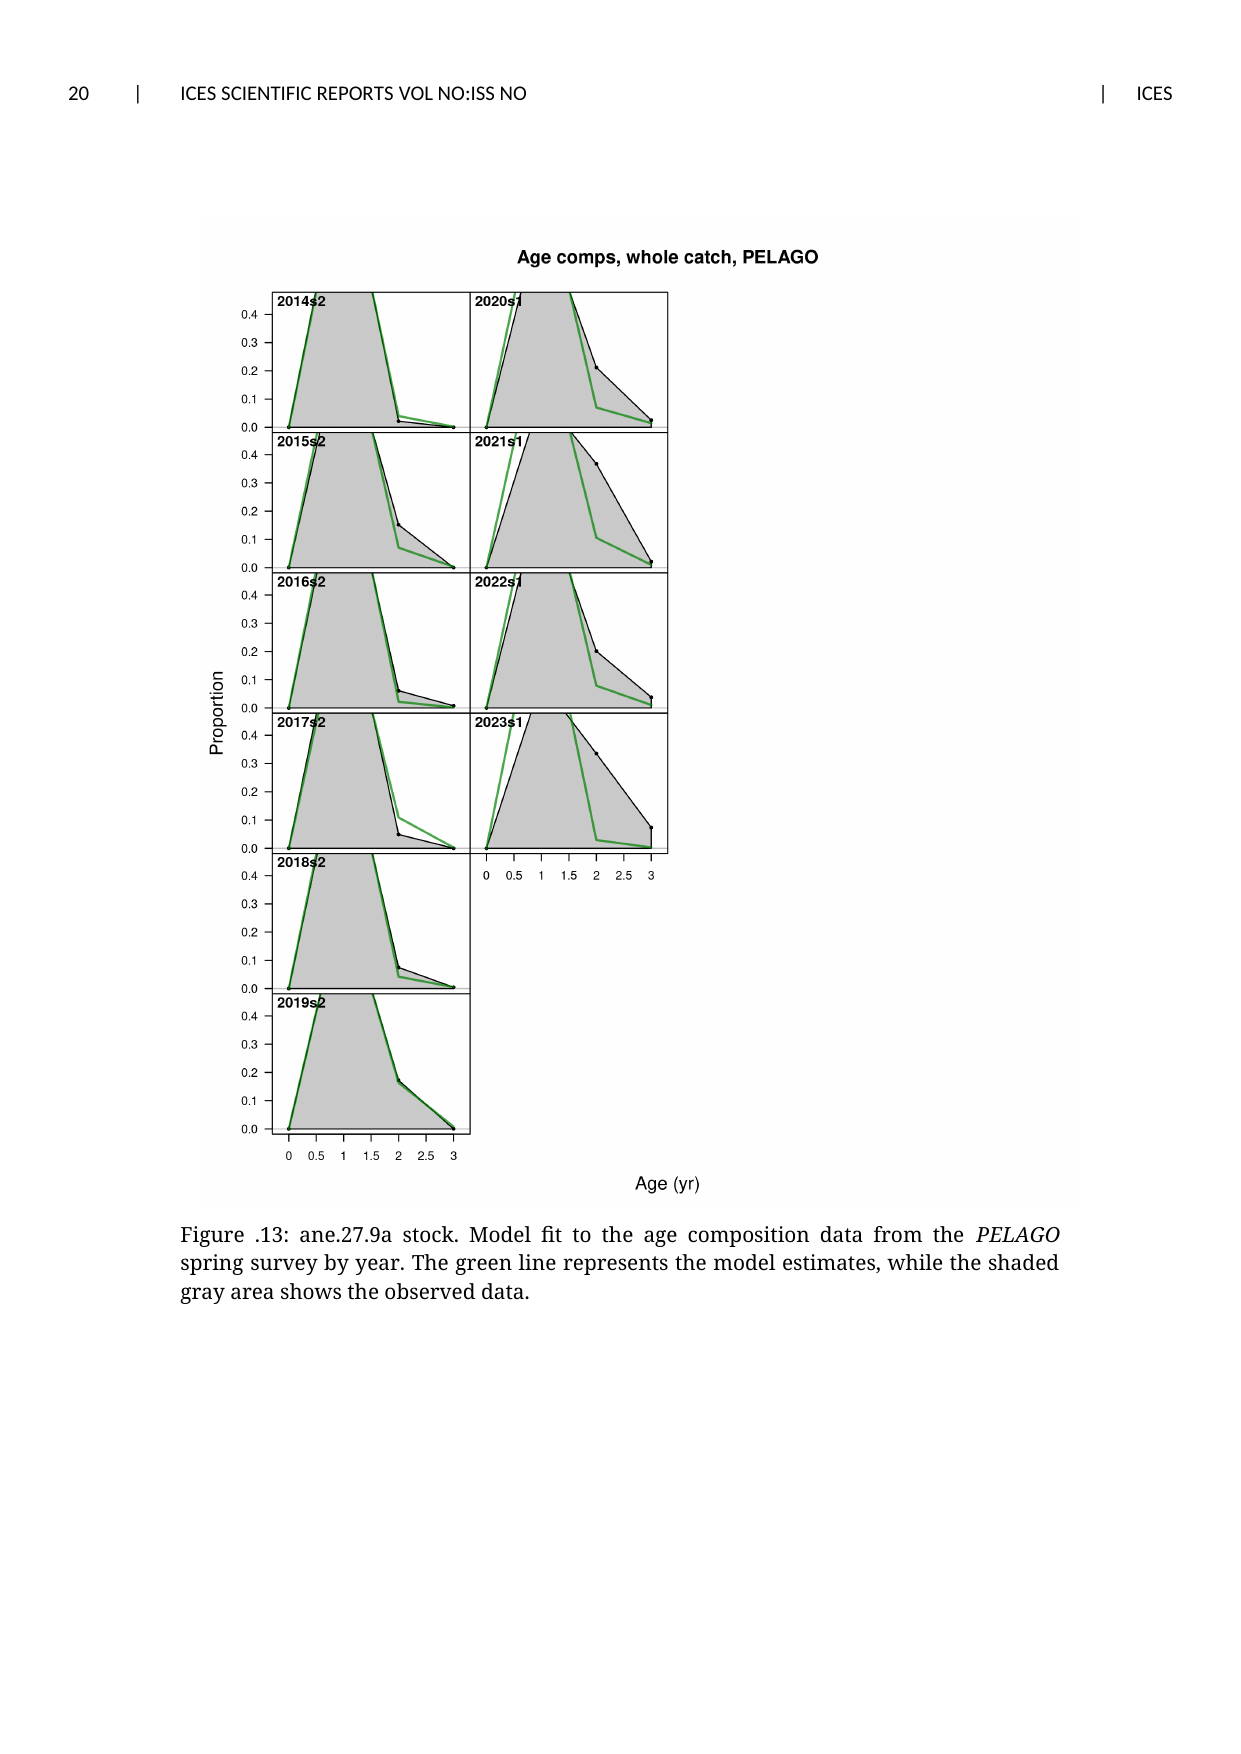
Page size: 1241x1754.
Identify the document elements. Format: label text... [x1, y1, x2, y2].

picture [198, 218, 1079, 1208]
text Figure .: ane.27.9a stock. Model fit to the age composition data from the PELAGO spring survey by year. The green line represents the model estimates, while the shaded gray area shows the observed data. [180, 1220, 1060, 1305]
